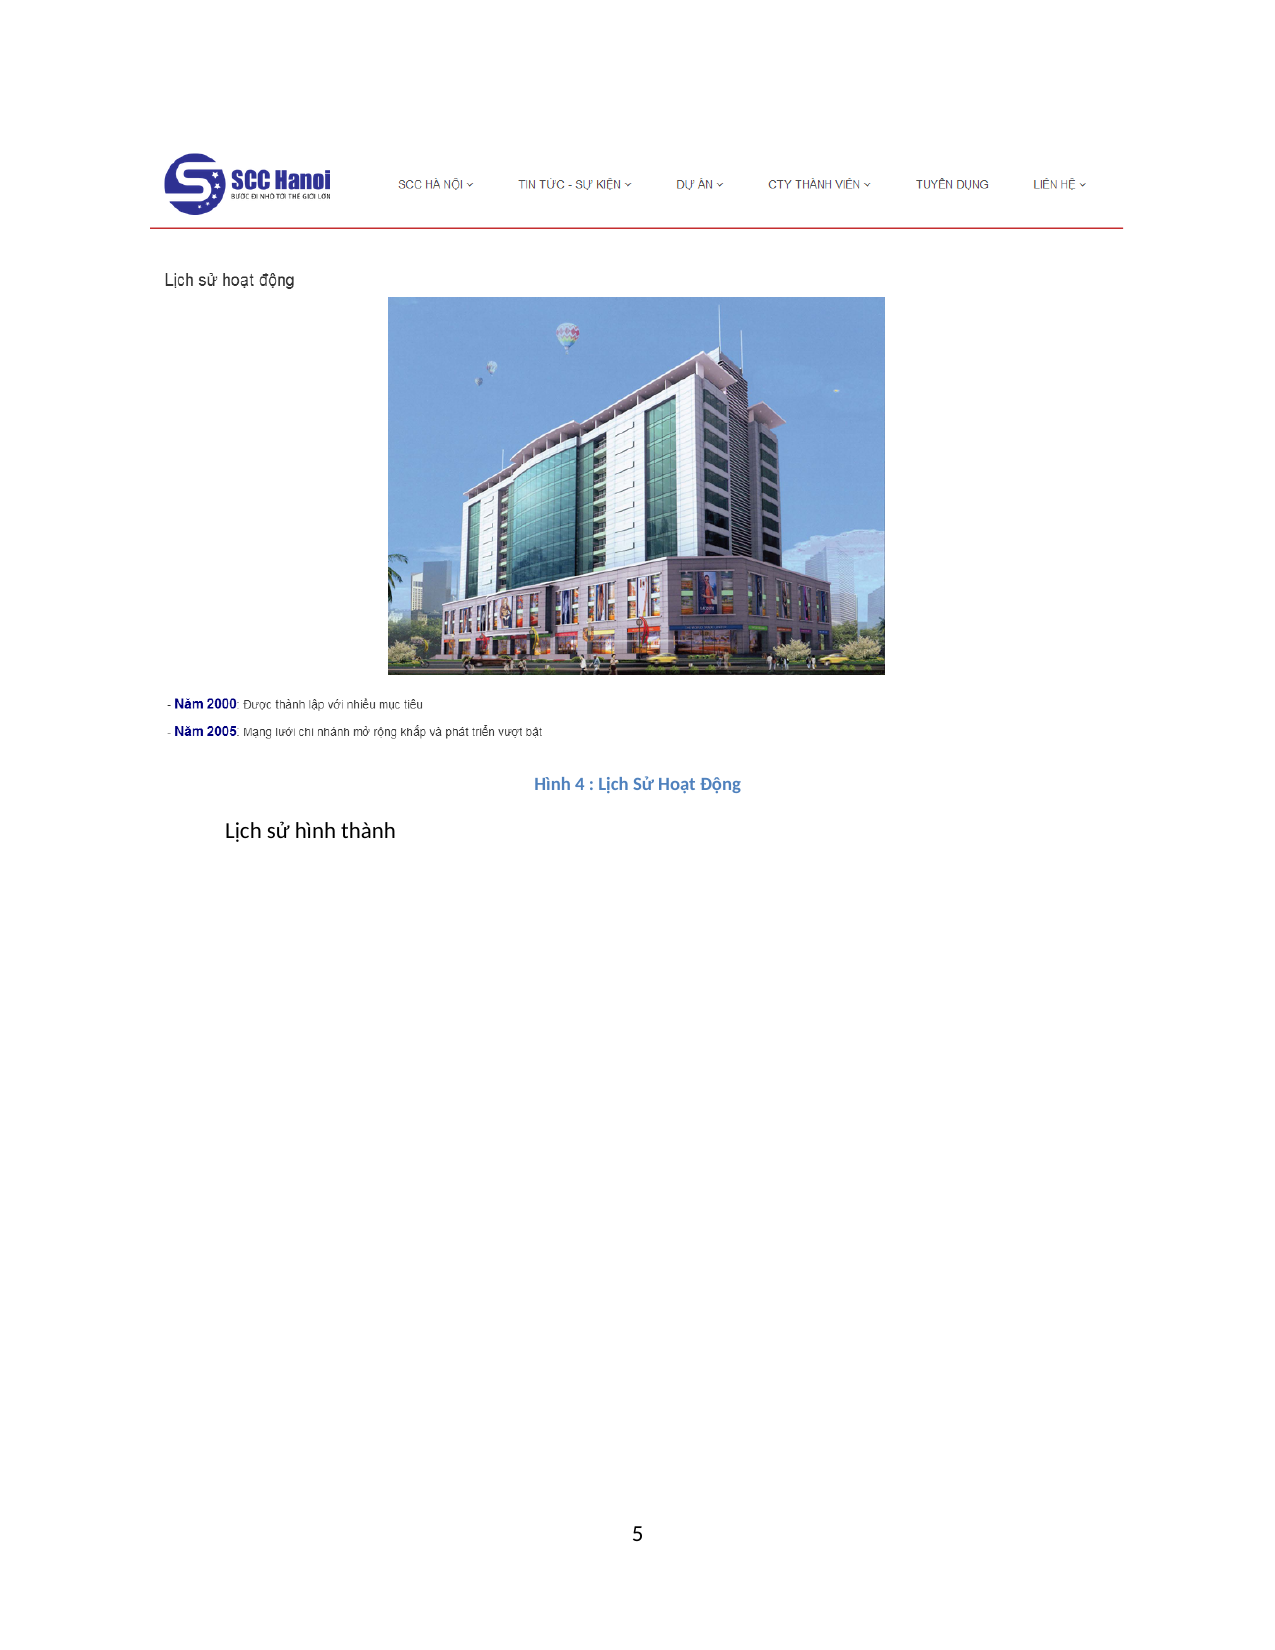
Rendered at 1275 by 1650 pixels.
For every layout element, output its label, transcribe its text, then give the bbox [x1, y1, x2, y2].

picture [150, 150, 1124, 748]
text Hình 4 : Lịch Sử Hoạt Động [150, 773, 1125, 796]
text Lịch sử hình thành [150, 816, 1125, 844]
